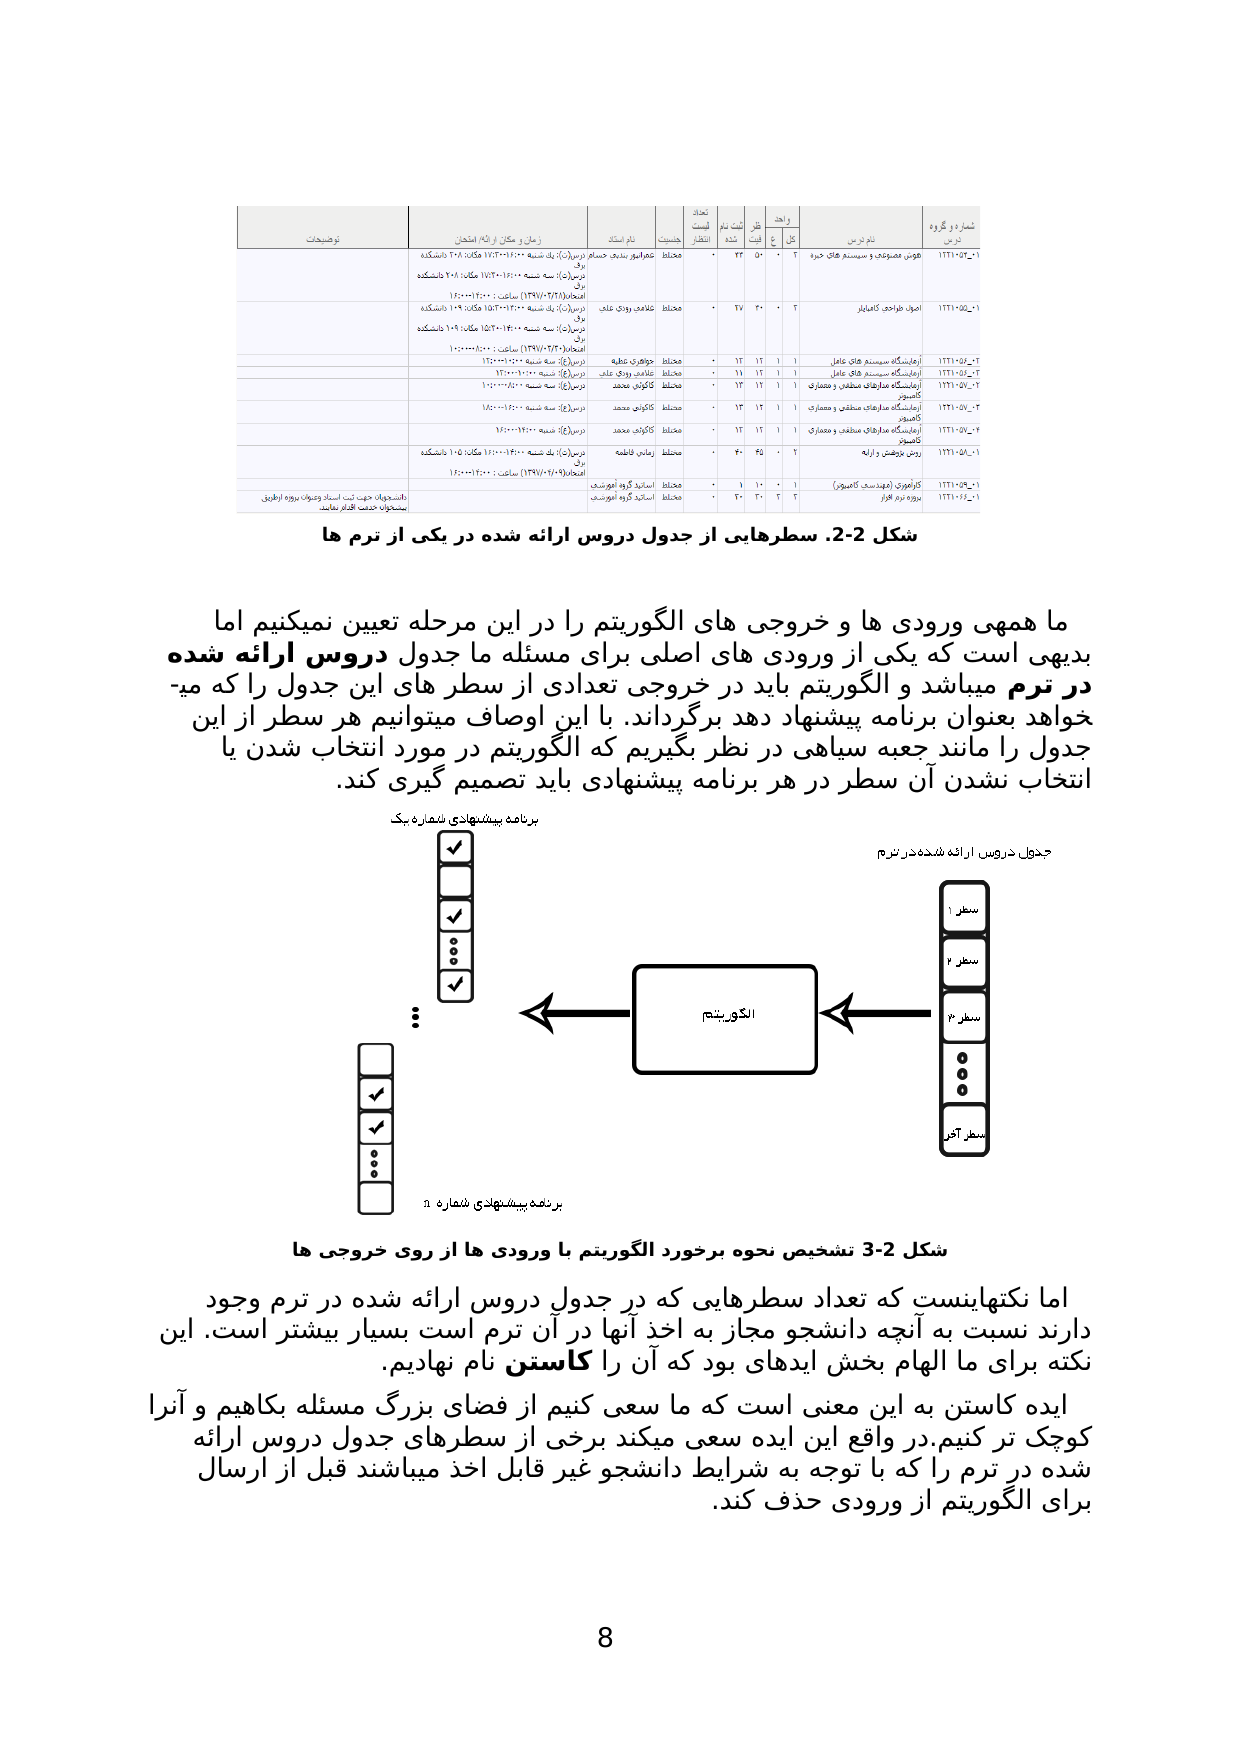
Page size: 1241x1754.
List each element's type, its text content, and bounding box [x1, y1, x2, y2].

picture [324, 807, 1069, 1229]
text ایده کاستن به این معنی است که ما سعی کنیم از فضای بزرگ مسئله بکاهیم و آنرا کوچک تر کنیم.در واقع این ایده سعی میکند برخی از سطرهای جدول دروس ارائه شده در ترم را که با توجه به شرایط دانشجو غیر قابل اخذ میباشند قبل از ارسال برای الگوریتم از ورودی حذف کند. [148, 1389, 1092, 1516]
text اما نکتهاینست که تعداد سطرهایی که در جدول دروس ارائه شده در ترم وجود دارند نسبت به آنچه دانشجو مجاز به اخذ آنها در آن ترم است بسیار بیشتر است. این نکته برای ما الهام بخش ایدهای بود که آن را کاستن نام نهادیم. [148, 1282, 1092, 1377]
text ما همهی ورودی ها و خروجی های الگوریتم را در این مرحله تعیین نمیکنیم اما بدیهی است که یکی از ورودی های اصلی برای مسئله ما جدول دروس ارائه شده در ترم میباشد و الگوریتم باید در خروجی تعدادی از سطر های این جدول را که میخواهد بعنوان برنامه پیشنهاد دهد برگرداند. با این اوصاف میتوانیم هر سطر از این جدول را مانند جعبه سیاهی در نظر بگیریم که الگوریتم در مورد انتخاب شدن یا انتخاب نشدن آن سطر در هر برنامه پیشنهادی باید تصمیم گیری کند. [148, 606, 1092, 795]
text شکل 2-2. سطرهایی از جدول دروس ارائه شده در یکی از ترم ها [148, 524, 1092, 546]
text شکل 2-3 تشخیص نحوه برخورد الگوریتم با ورودی ها از روی خروجی ها [148, 1239, 1092, 1261]
picture [236, 206, 980, 514]
